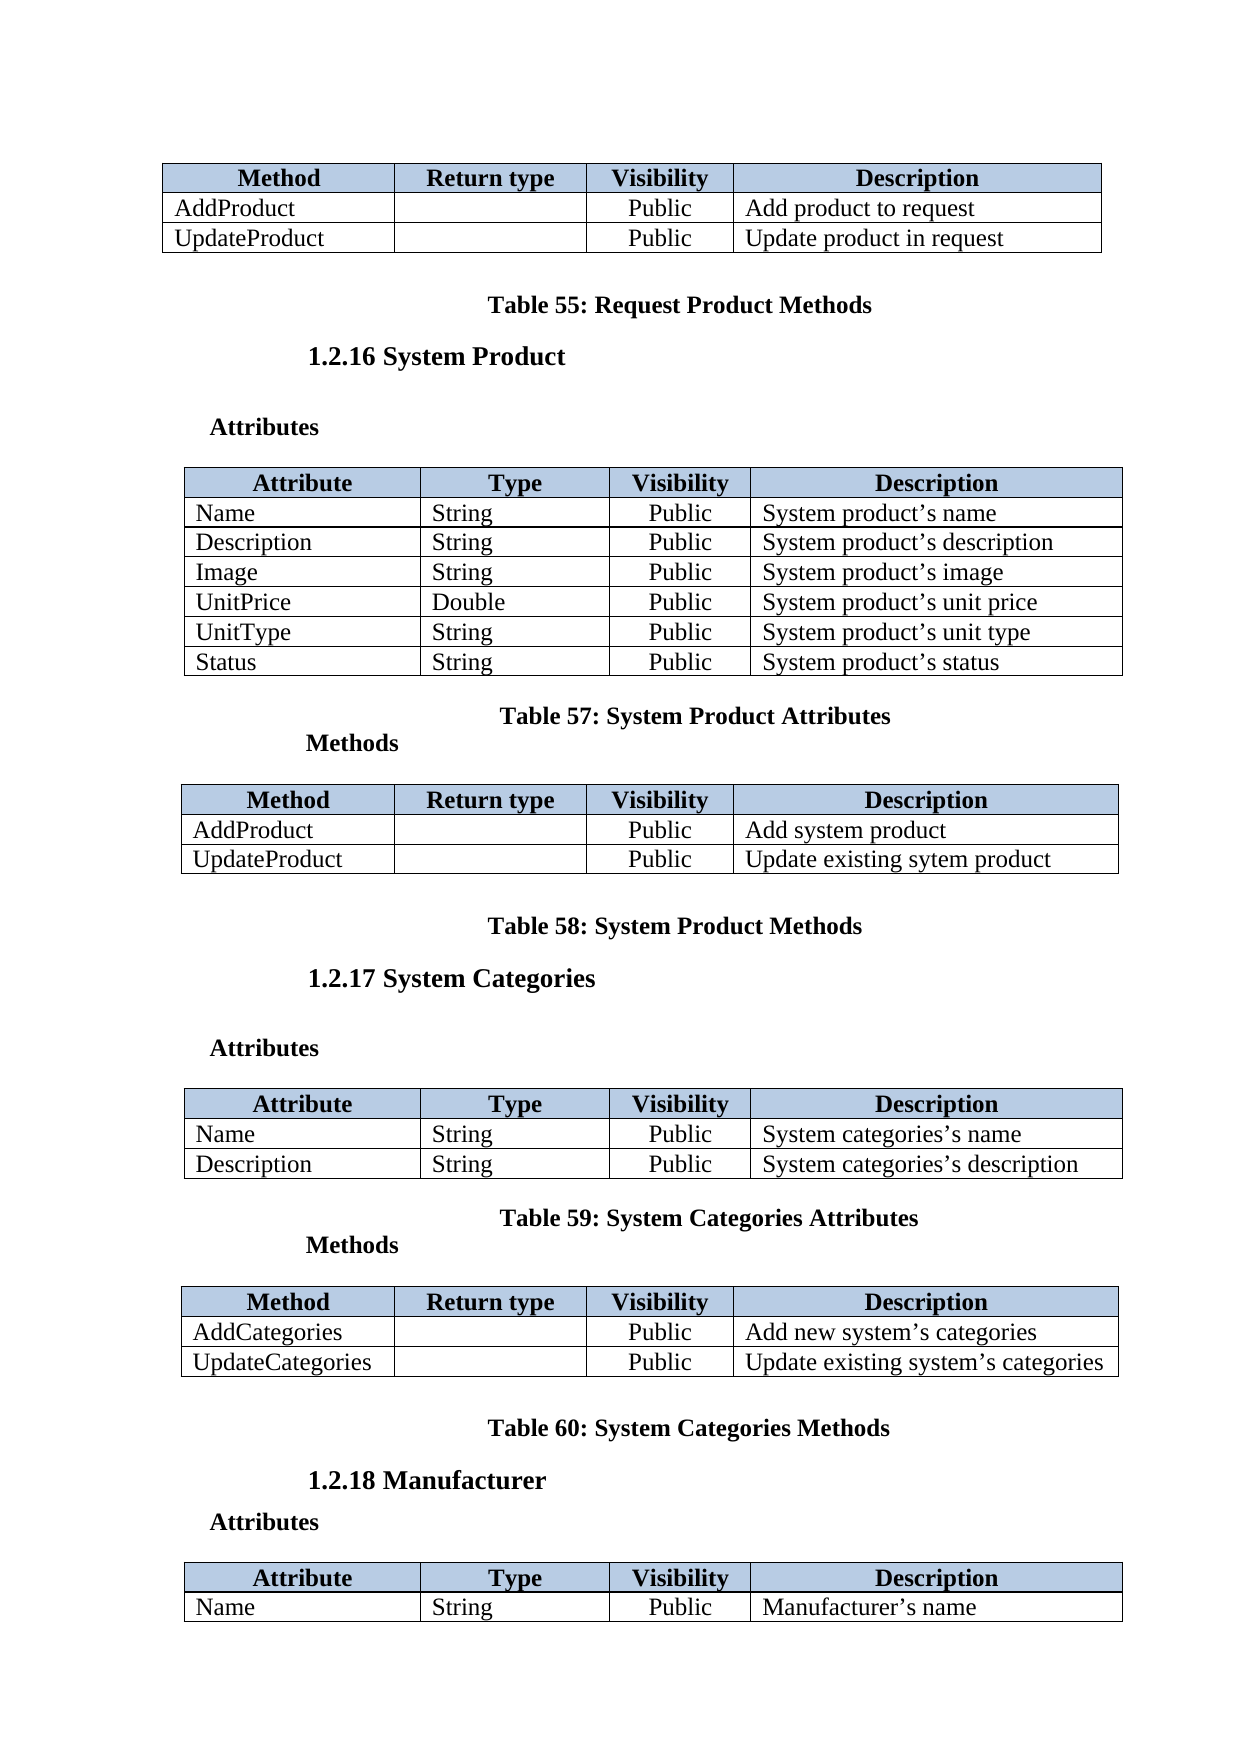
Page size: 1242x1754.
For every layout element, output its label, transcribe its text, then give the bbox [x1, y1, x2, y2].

list Manufacturer [308, 1471, 1169, 1494]
table_cell String [421, 647, 609, 675]
table_header Type [421, 1563, 609, 1591]
table_cell AddProduct [163, 193, 394, 222]
table_cell [395, 223, 586, 252]
text Methods [306, 1232, 1174, 1259]
table_cell Manufacturer’s name [751, 1593, 1122, 1621]
table_cell Public [587, 1317, 733, 1346]
table_cell Public [610, 587, 750, 616]
table_cell System product’s unit type [751, 617, 1122, 646]
table_cell Public [587, 1347, 733, 1376]
text Table 59: System Categories Attributes [381, 1205, 1174, 1232]
table_cell String [421, 617, 609, 646]
table_header Description [734, 164, 1101, 192]
table_header Description [751, 468, 1122, 497]
table_header Visibility [587, 785, 733, 814]
table_header Method [182, 1287, 394, 1316]
table_header Method [182, 785, 394, 814]
table_cell String [421, 1119, 609, 1148]
table_header Attribute [185, 1563, 420, 1591]
table_cell String [421, 1593, 609, 1621]
table_cell Status [185, 647, 420, 675]
table_cell Public [610, 557, 750, 586]
table_cell [395, 1317, 586, 1346]
table_cell String [421, 1149, 609, 1178]
table_cell Add product to request [734, 193, 1101, 222]
table_cell Description [185, 1149, 420, 1178]
table_cell UnitType [185, 617, 420, 646]
table_cell [395, 815, 586, 843]
table_header Description [751, 1089, 1122, 1118]
table_cell System product’s description [751, 528, 1122, 556]
table_header Description [734, 1287, 1118, 1316]
table_header Type [421, 1089, 609, 1118]
table_cell UpdateProduct [163, 223, 394, 252]
table_cell Public [610, 647, 750, 675]
table_header Return type [395, 785, 586, 814]
table_header Description [734, 785, 1118, 814]
table_cell Public [610, 1593, 750, 1621]
table_header Visibility [610, 1563, 750, 1591]
table_cell Update existing system’s categories [734, 1347, 1118, 1376]
table_cell Public [610, 1149, 750, 1178]
table_cell Public [610, 617, 750, 646]
table_cell System product’s unit price [751, 587, 1122, 616]
table_cell String [421, 498, 609, 526]
table_cell UpdateCategories [182, 1347, 394, 1376]
table_cell System categories’s name [751, 1119, 1122, 1148]
table_cell UnitPrice [185, 587, 420, 616]
table_cell Double [421, 587, 609, 616]
table_cell AddCategories [182, 1317, 394, 1346]
table_cell Update product in request [734, 223, 1101, 252]
text Attributes [106, 1033, 1169, 1062]
text Attributes [106, 1507, 1169, 1535]
text Table 60: System Categories Methods [444, 1413, 1169, 1442]
table_cell Public [587, 845, 733, 873]
table_header Attribute [185, 468, 420, 497]
list System Product [308, 347, 1169, 370]
table_cell System product’s status [751, 647, 1122, 675]
table_cell Update existing sytem product [734, 845, 1118, 873]
table_header Method [163, 164, 394, 192]
table_cell Name [185, 498, 420, 526]
table_cell AddProduct [182, 815, 394, 843]
table_header Visibility [587, 164, 733, 192]
table_cell Public [610, 498, 750, 526]
text Methods [306, 730, 1174, 757]
text Table 58: System Product Methods [444, 911, 1169, 940]
table_cell System categories’s description [751, 1149, 1122, 1178]
table_cell Add new system’s categories [734, 1317, 1118, 1346]
table_cell [395, 193, 586, 222]
table_header Return type [395, 1287, 586, 1316]
table_cell String [421, 557, 609, 586]
table_header Type [421, 468, 609, 497]
table_cell String [421, 528, 609, 556]
table_cell Image [185, 557, 420, 586]
table_cell Public [610, 528, 750, 556]
table_header Attribute [185, 1089, 420, 1118]
table_cell [395, 845, 586, 873]
text Table 57: System Product Attributes [381, 703, 1174, 730]
list System Categories [308, 969, 1169, 992]
table_header Description [751, 1563, 1122, 1591]
table_header Return type [395, 164, 586, 192]
table_cell Public [587, 223, 733, 252]
table_cell [395, 1347, 586, 1376]
table_cell UpdateProduct [182, 845, 394, 873]
text Attributes [106, 412, 1169, 440]
table_cell Public [610, 1119, 750, 1148]
table_cell System product’s name [751, 498, 1122, 526]
table_cell Public [587, 193, 733, 222]
table_header Visibility [610, 468, 750, 497]
text Table 55: Request Product Methods [444, 290, 1169, 318]
table_cell Public [587, 815, 733, 843]
table_cell System product’s image [751, 557, 1122, 586]
table_header Visibility [610, 1089, 750, 1118]
table_header Visibility [587, 1287, 733, 1316]
table_cell Description [185, 528, 420, 556]
table_cell Add system product [734, 815, 1118, 843]
table_cell Name [185, 1119, 420, 1148]
table_cell Name [185, 1593, 420, 1621]
